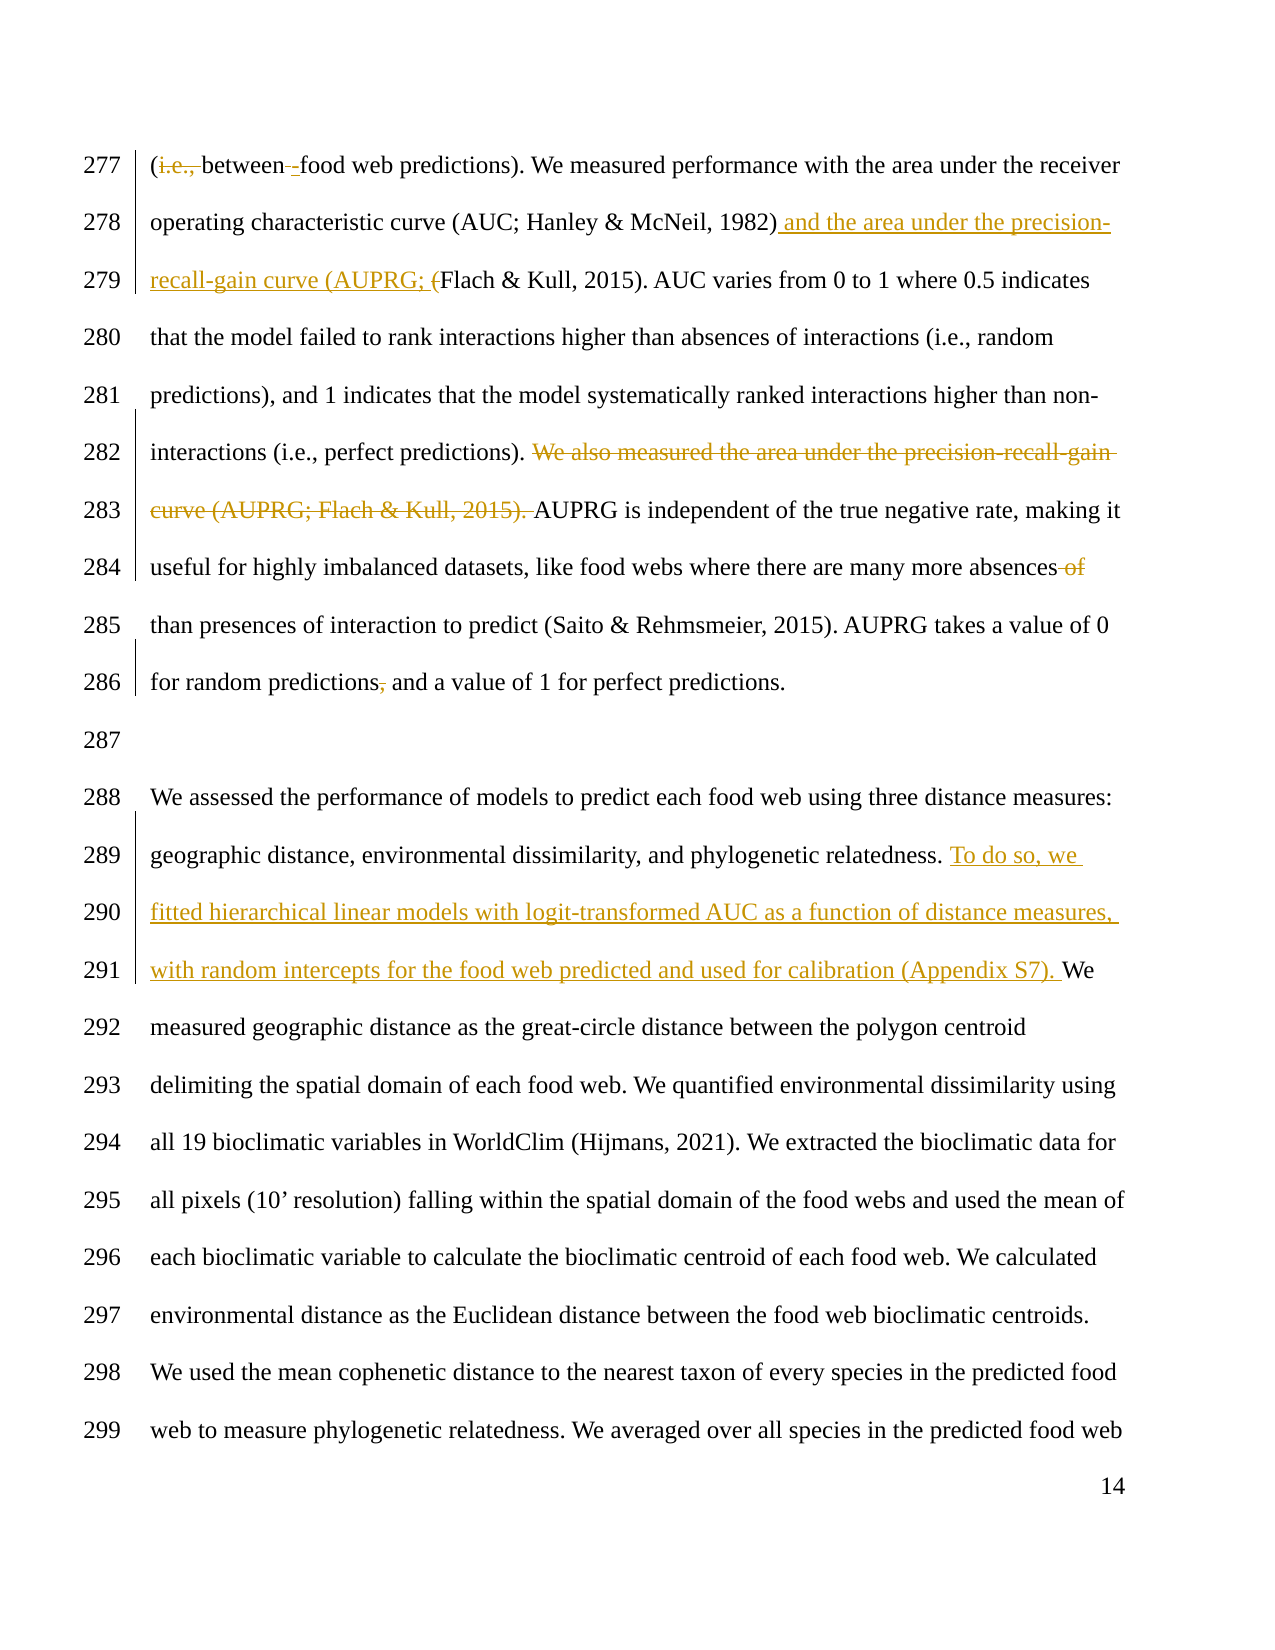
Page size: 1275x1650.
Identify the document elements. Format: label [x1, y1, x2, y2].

text [150, 782, 1125, 1444]
text [150, 150, 1125, 696]
